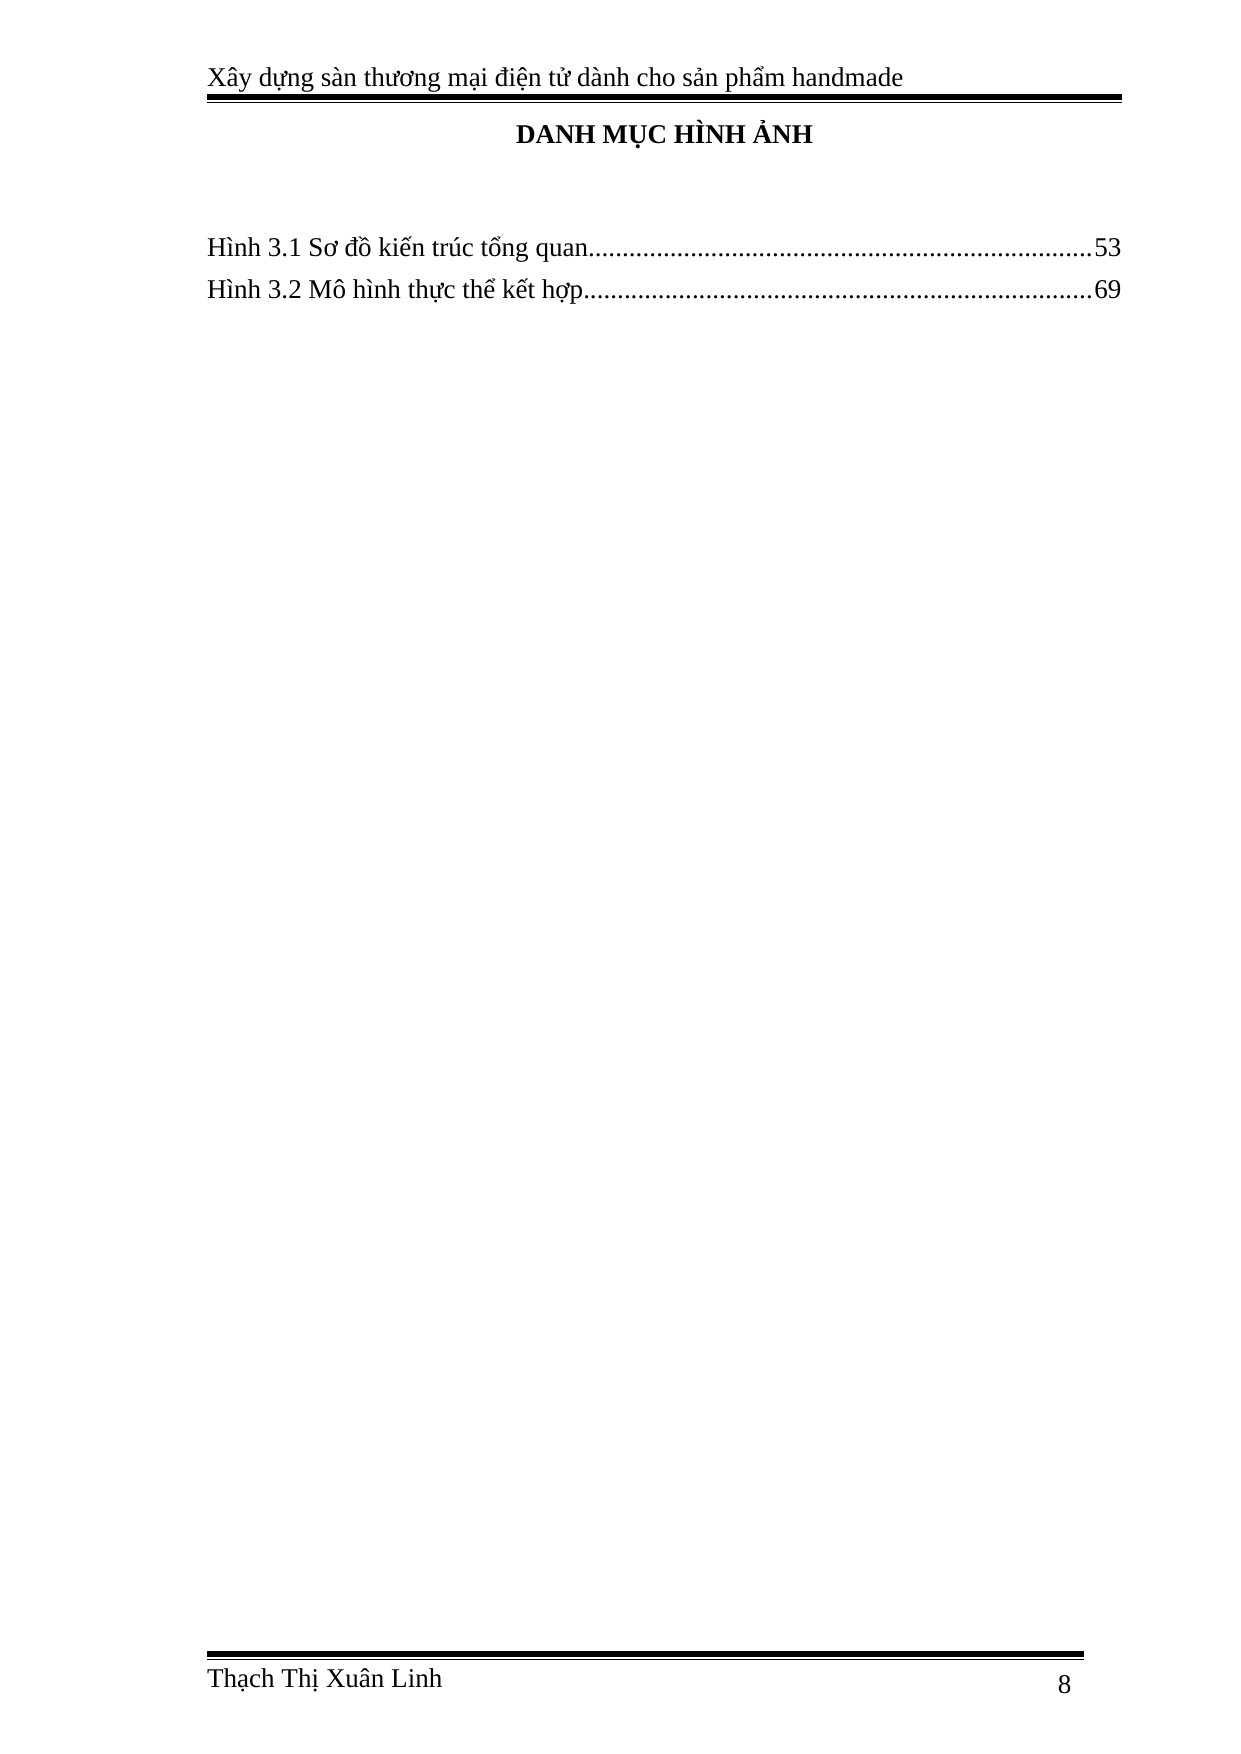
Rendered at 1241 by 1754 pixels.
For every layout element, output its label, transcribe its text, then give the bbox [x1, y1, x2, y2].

text Hình 3.1 Sơ đồ kiến trúc tổng quan 53 [207, 231, 1122, 262]
text Hình 3.2 Mô hình thực thể kết hợp 69 [207, 273, 1122, 304]
text DANH MỤC HÌNH ẢNH [207, 118, 1122, 149]
